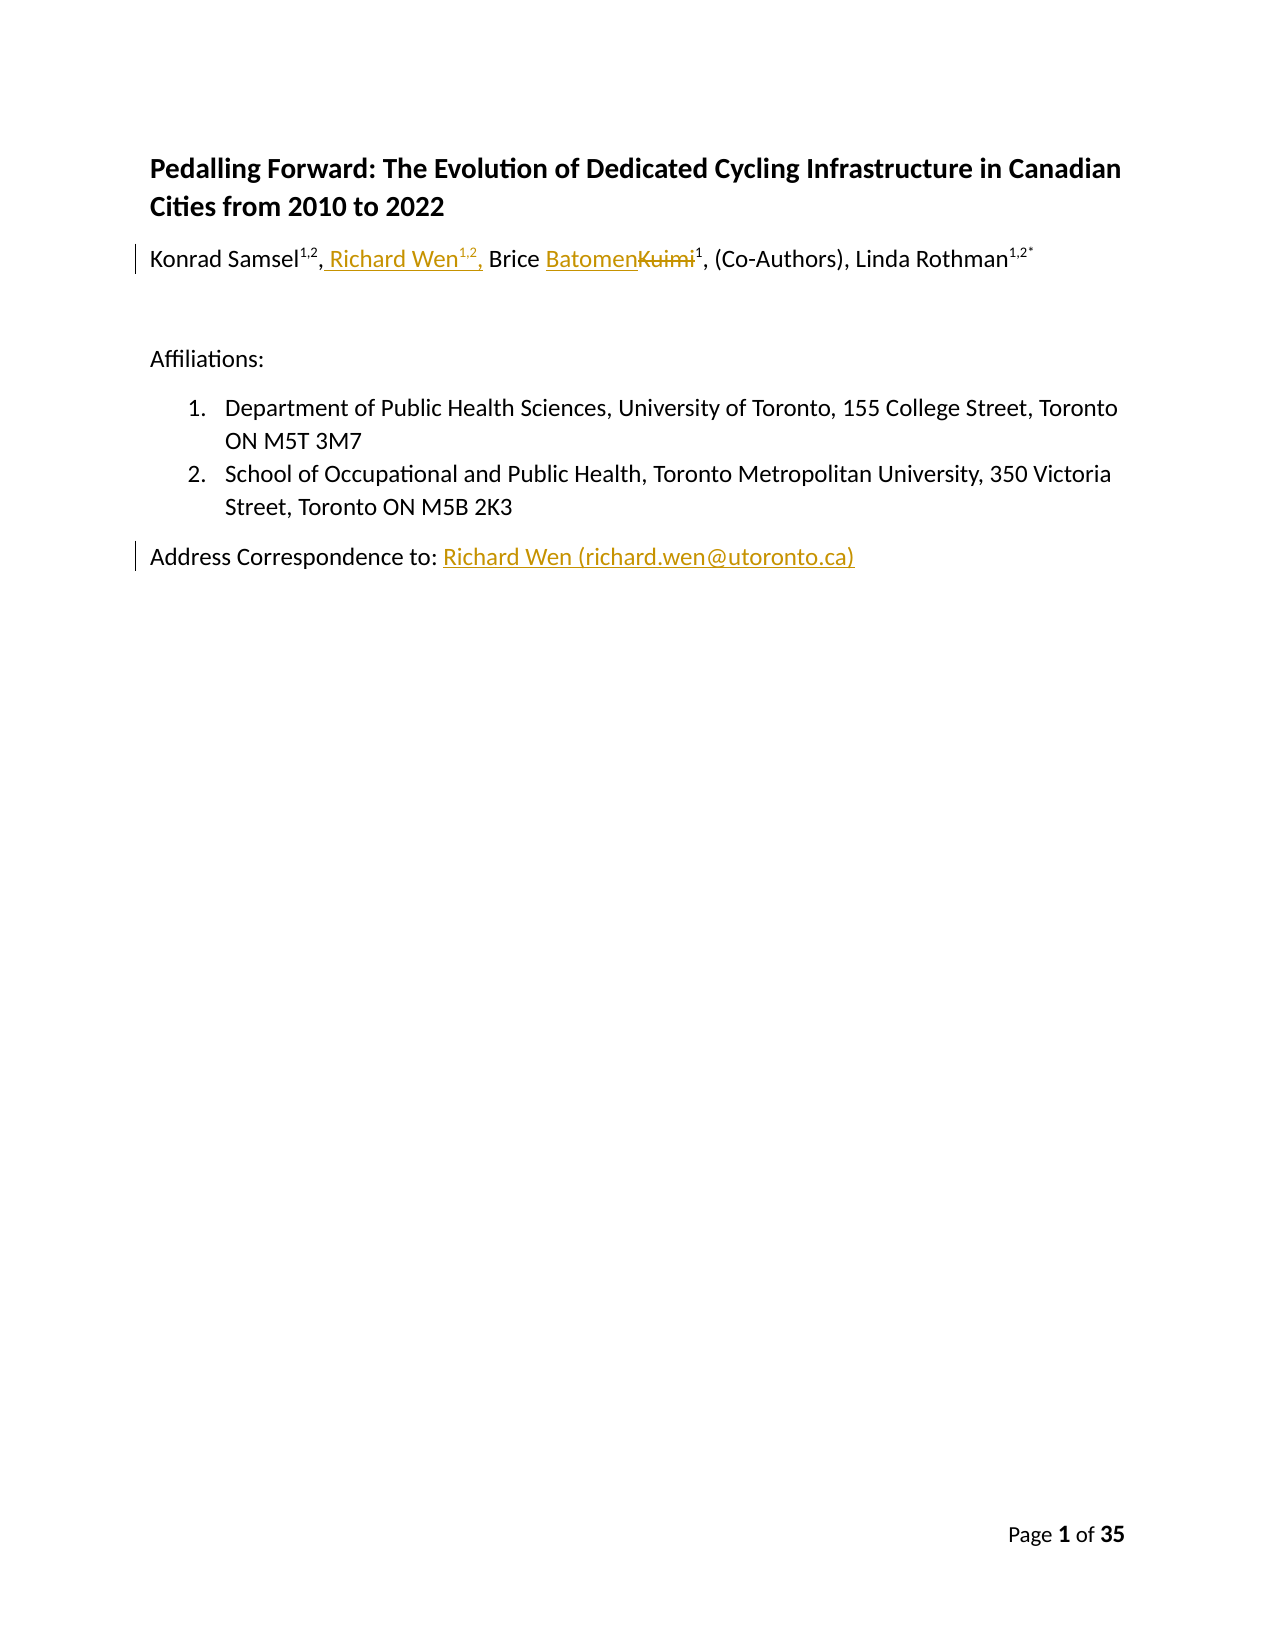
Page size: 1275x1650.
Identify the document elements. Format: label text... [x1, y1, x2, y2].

list Department of Public Health Sciences, University of Toronto, 155 College Street, Toronto ON M5T 3M7 [187, 392, 1125, 456]
text Affiliations: [150, 343, 1125, 373]
text Address Correspondence to: [150, 541, 1125, 571]
text Pedalling Forward: The Evolution of Dedicated Cycling Infrastructure in Canadian Cities from 2010 to 2022 [150, 150, 1125, 224]
text Konrad Samsel1,2, Brice 1, (Co-Authors), Linda Rothman1,2* [150, 243, 1125, 274]
list School of Occupational and Public Health, Toronto Metropolitan University, 350 Victoria Street, Toronto ON M5B 2K3 [187, 458, 1125, 522]
